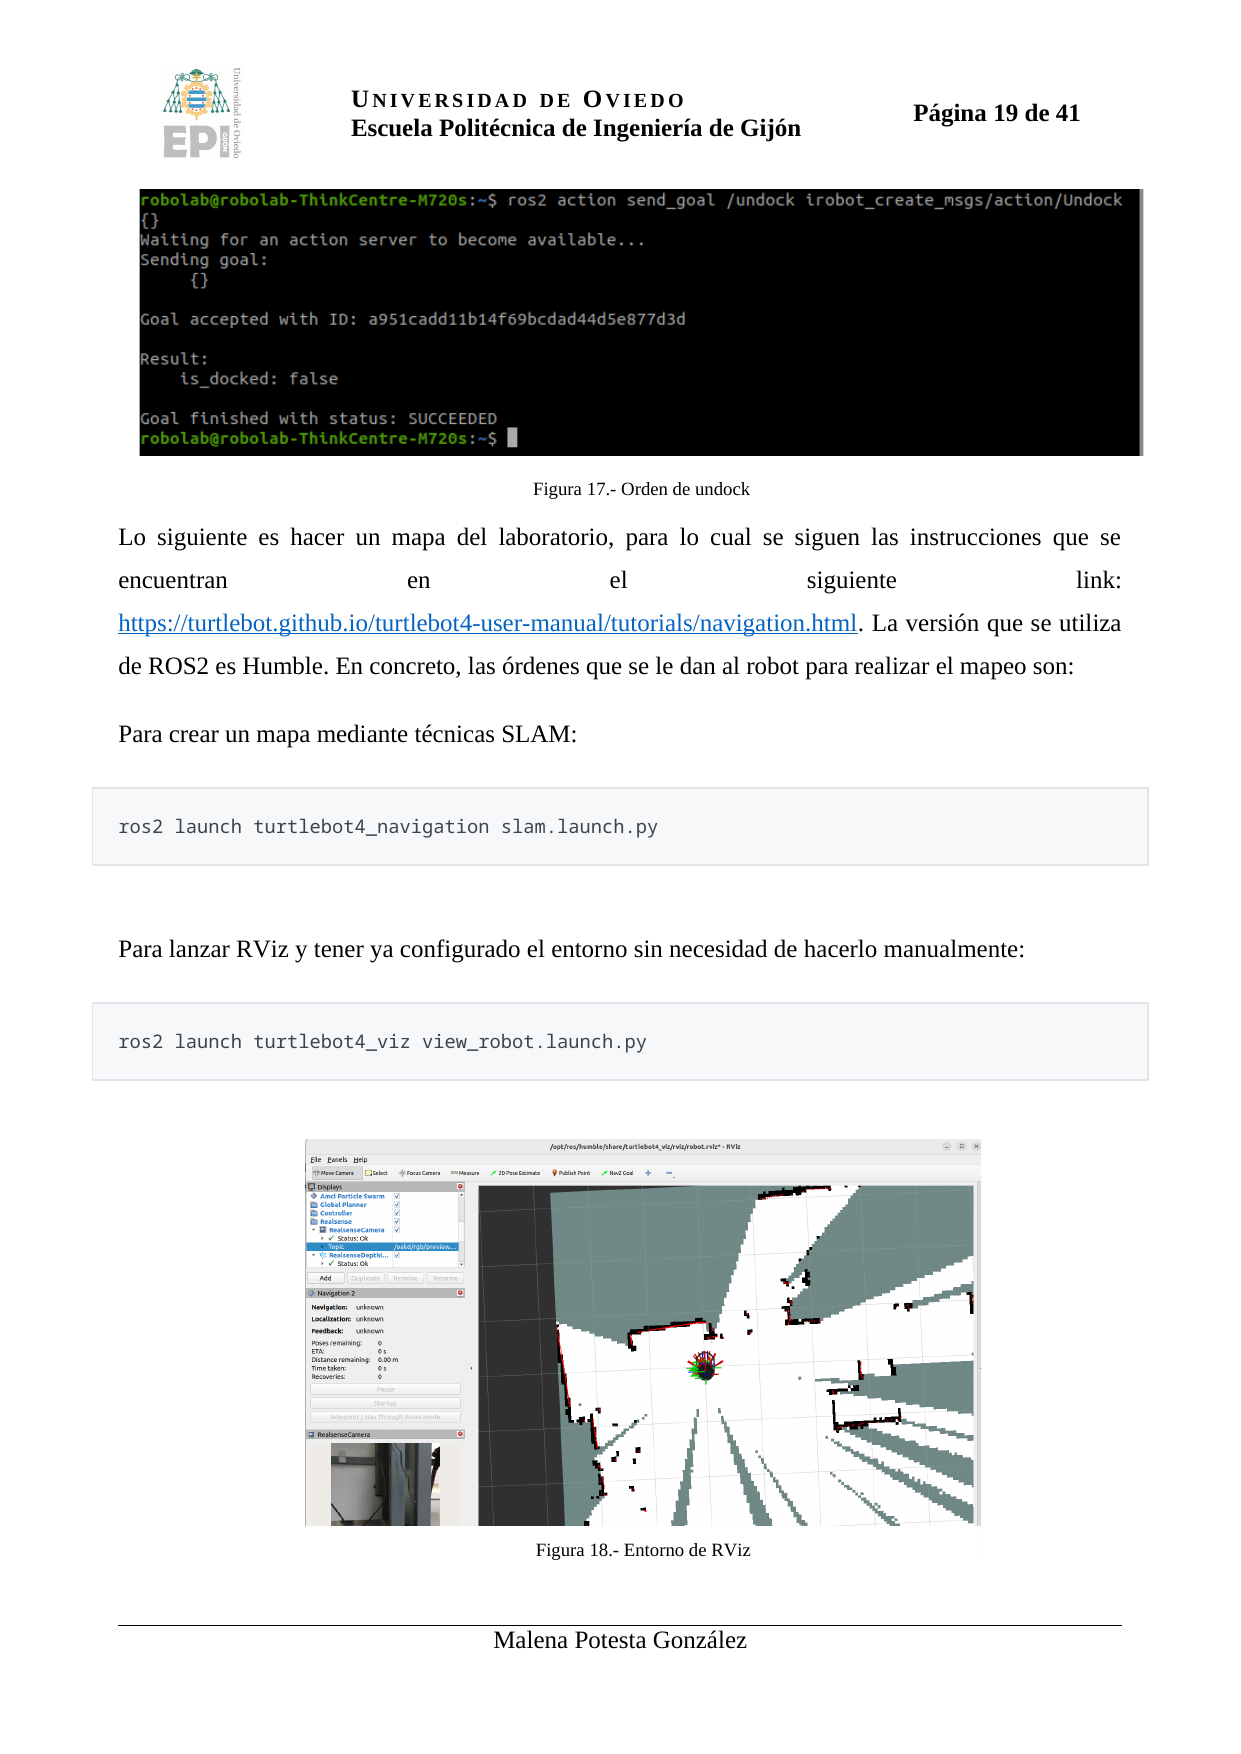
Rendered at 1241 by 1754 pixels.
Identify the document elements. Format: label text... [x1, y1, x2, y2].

picture [305, 1139, 982, 1559]
text ros2 launch turtlebot4_navigation slam.launch.py [93, 789, 1147, 864]
text Para crear un mapa mediante técnicas SLAM: [118, 719, 1122, 748]
text Para lanzar RViz y tener ya configurado el entorno sin necesidad de hacerlo manualmente: [118, 934, 1122, 963]
picture [158, 65, 245, 161]
text ros2 launch turtlebot4_viz view_robot.launch.py [93, 1004, 1147, 1079]
picture [139, 189, 1144, 456]
